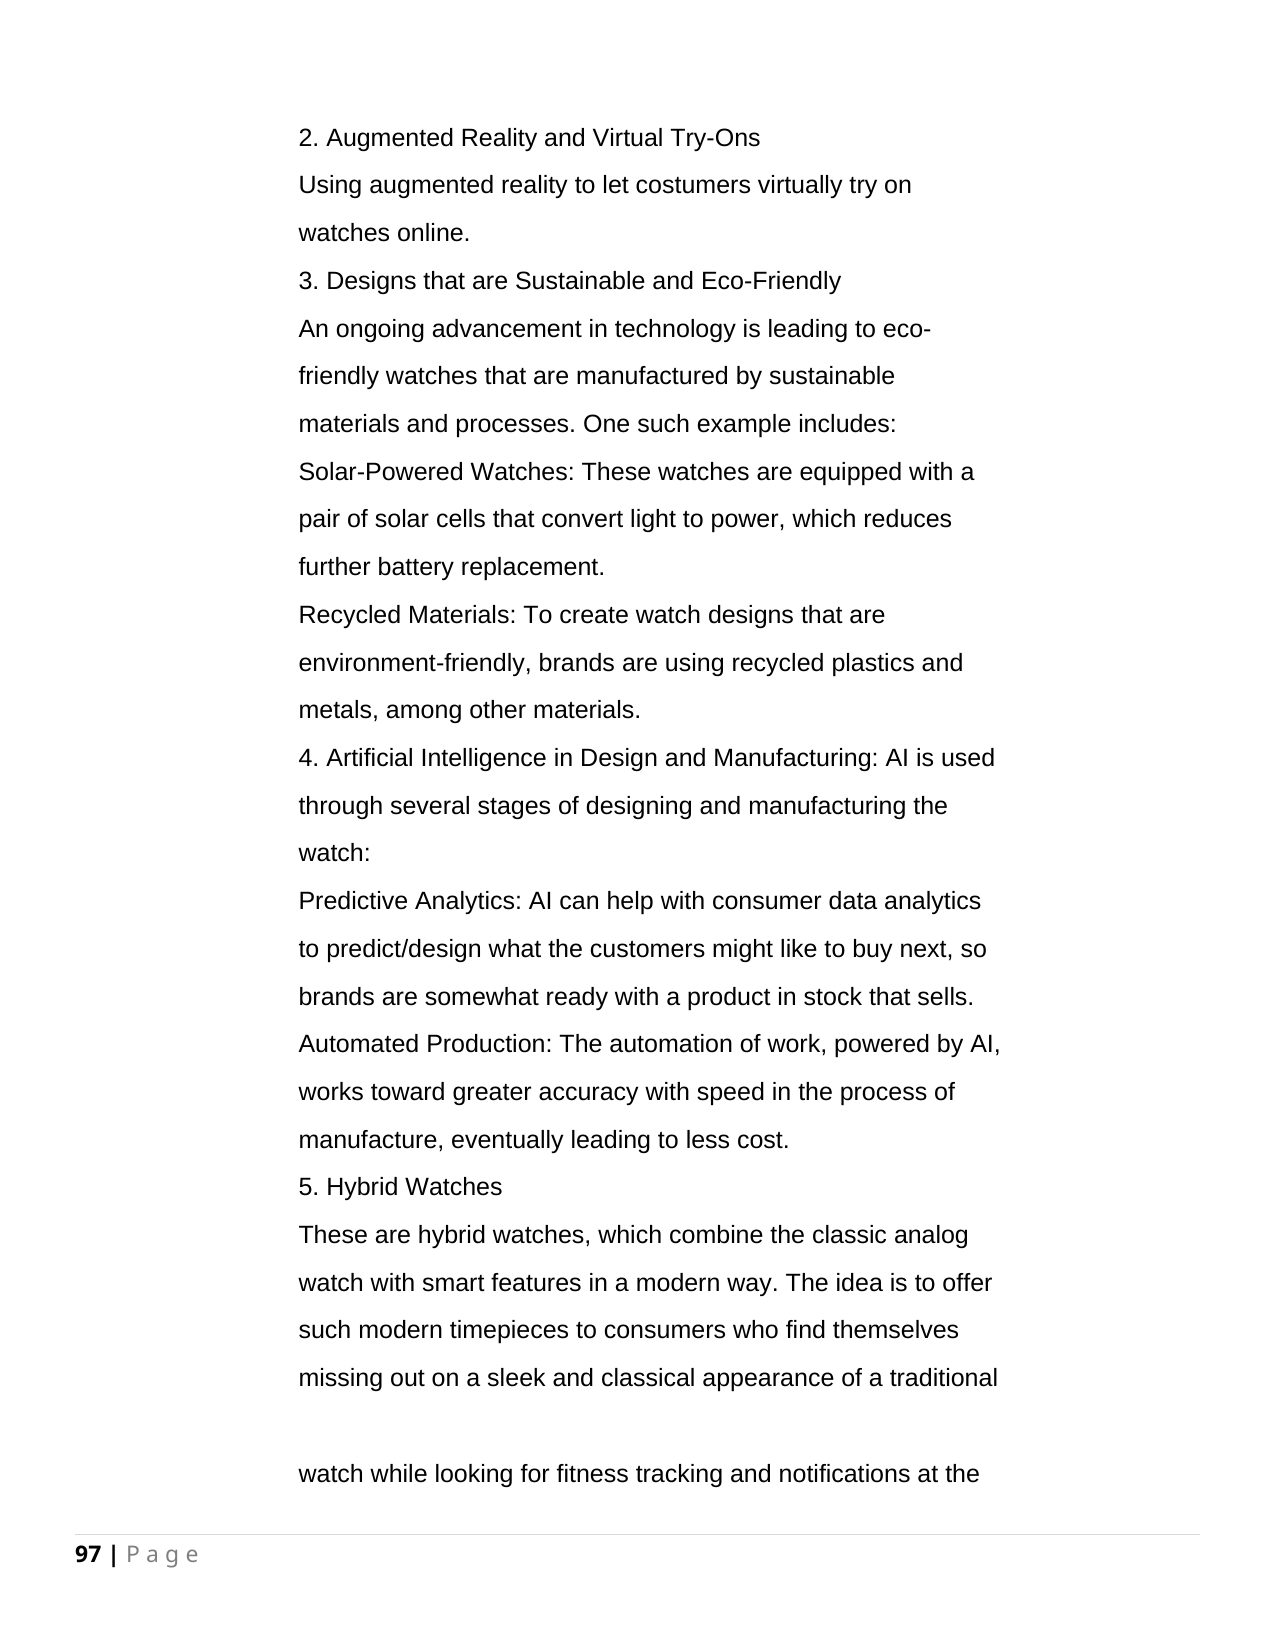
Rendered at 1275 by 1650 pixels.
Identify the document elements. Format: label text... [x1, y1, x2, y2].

text 2. Augmented Reality and Virtual Try-Ons [75, 123, 1200, 151]
text brands are somewhat ready with a product in stock that sells. [75, 981, 1200, 1010]
text 4. Artificial Intelligence in Design and Manufacturing: AI is used [75, 743, 1200, 772]
text These are hybrid watches, which combine the classic analog [75, 1220, 1200, 1249]
text manufacture, eventually leading to less cost. [75, 1124, 1200, 1153]
text pair of solar cells that convert light to power, which reduces [75, 504, 1200, 533]
text Solar-Powered Watches: These watches are equipped with a [75, 457, 1200, 485]
text missing out on a sleek and classical appearance of a traditional [75, 1363, 1200, 1392]
text environment-friendly, brands are using recycled plastics and [75, 647, 1200, 676]
text Using augmented reality to let costumers virtually try on [75, 170, 1200, 199]
text Recycled Materials: To create watch designs that are [75, 600, 1200, 628]
text friendly watches that are manufactured by sustainable [75, 361, 1200, 390]
text watch while looking for fitness tracking and notifications at the [75, 1458, 1200, 1487]
text watch with smart features in a modern way. The idea is to offer [75, 1268, 1200, 1296]
text Predictive Analytics: AI can help with consumer data analytics [75, 886, 1200, 915]
text through several stages of designing and manufacturing the [75, 791, 1200, 819]
text Automated Production: The automation of work, powered by AI, [75, 1029, 1200, 1058]
text to predict/design what the customers might like to buy next, so [75, 934, 1200, 962]
text materials and processes. One such example includes: [75, 409, 1200, 438]
text watch: [75, 838, 1200, 867]
text 3. Designs that are Sustainable and Eco-Friendly [75, 266, 1200, 294]
text watches online. [75, 218, 1200, 247]
text further battery replacement. [75, 552, 1200, 581]
text metals, among other materials. [75, 695, 1200, 724]
text such modern timepieces to consumers who find themselves [75, 1315, 1200, 1344]
text 5. Hybrid Watches [75, 1172, 1200, 1201]
text works toward greater accuracy with speed in the process of [75, 1077, 1200, 1106]
text An ongoing advancement in technology is leading to eco- [75, 313, 1200, 342]
